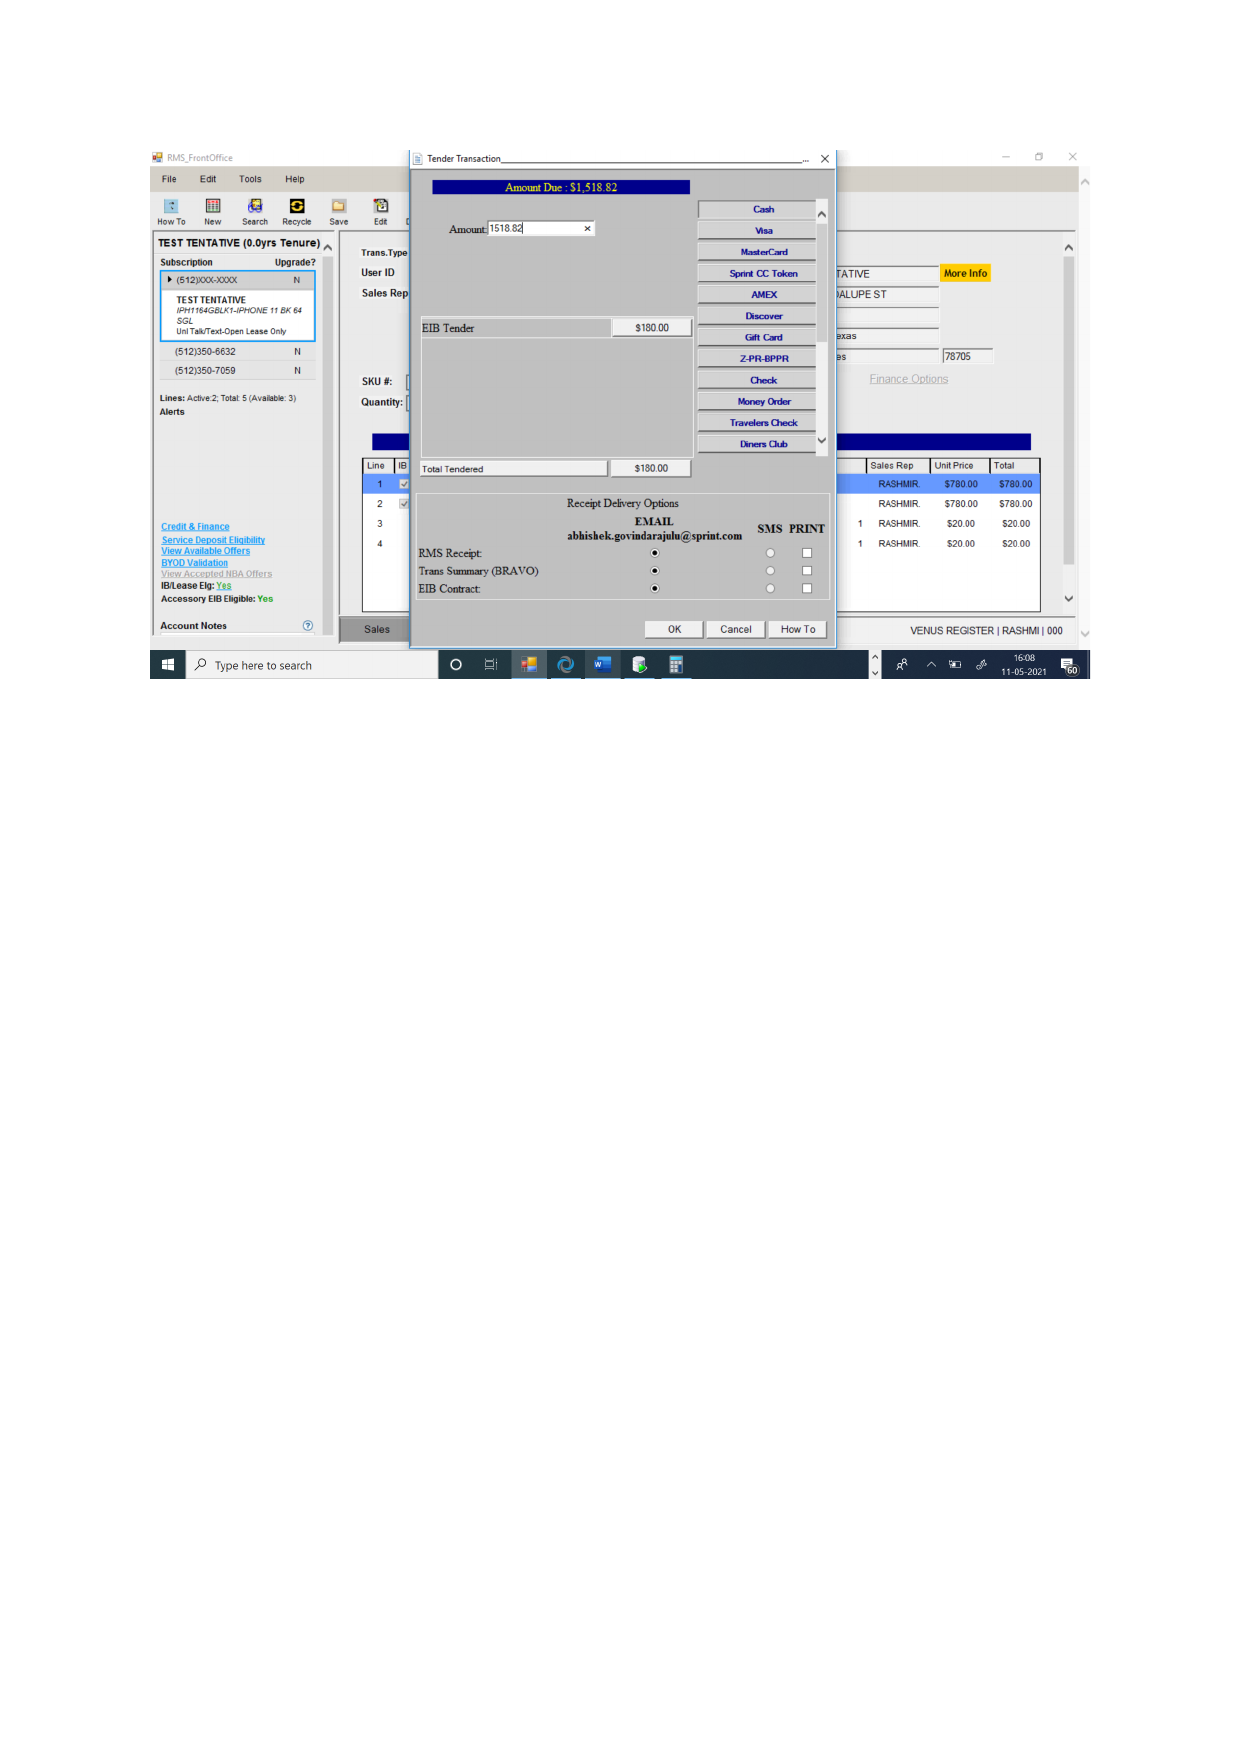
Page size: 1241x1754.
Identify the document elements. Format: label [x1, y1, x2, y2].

picture [150, 150, 1091, 679]
